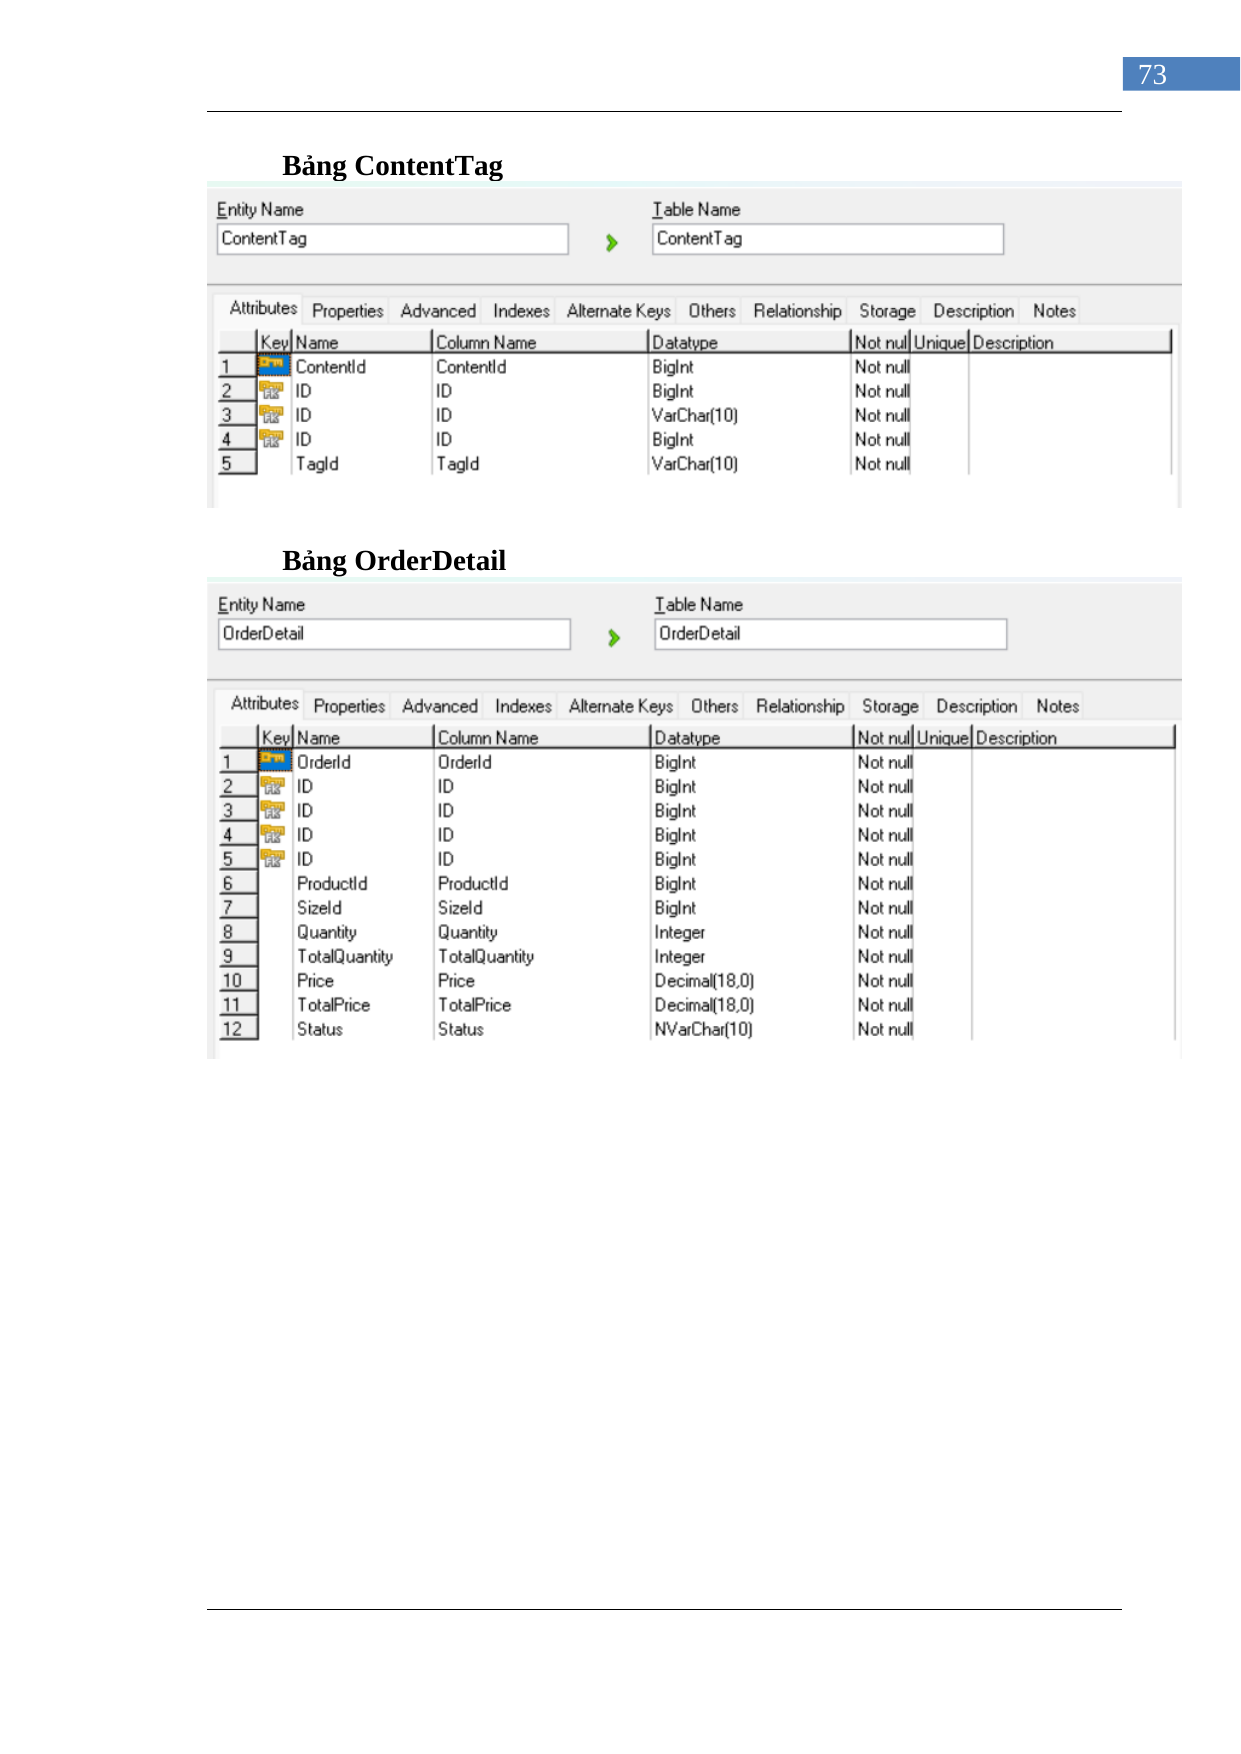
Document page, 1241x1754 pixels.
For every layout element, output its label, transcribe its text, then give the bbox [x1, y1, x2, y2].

text Bảng ContentTag [282, 148, 1122, 181]
picture [207, 181, 1182, 508]
picture [207, 577, 1182, 1059]
text Bảng OrderDetail [282, 543, 1122, 577]
